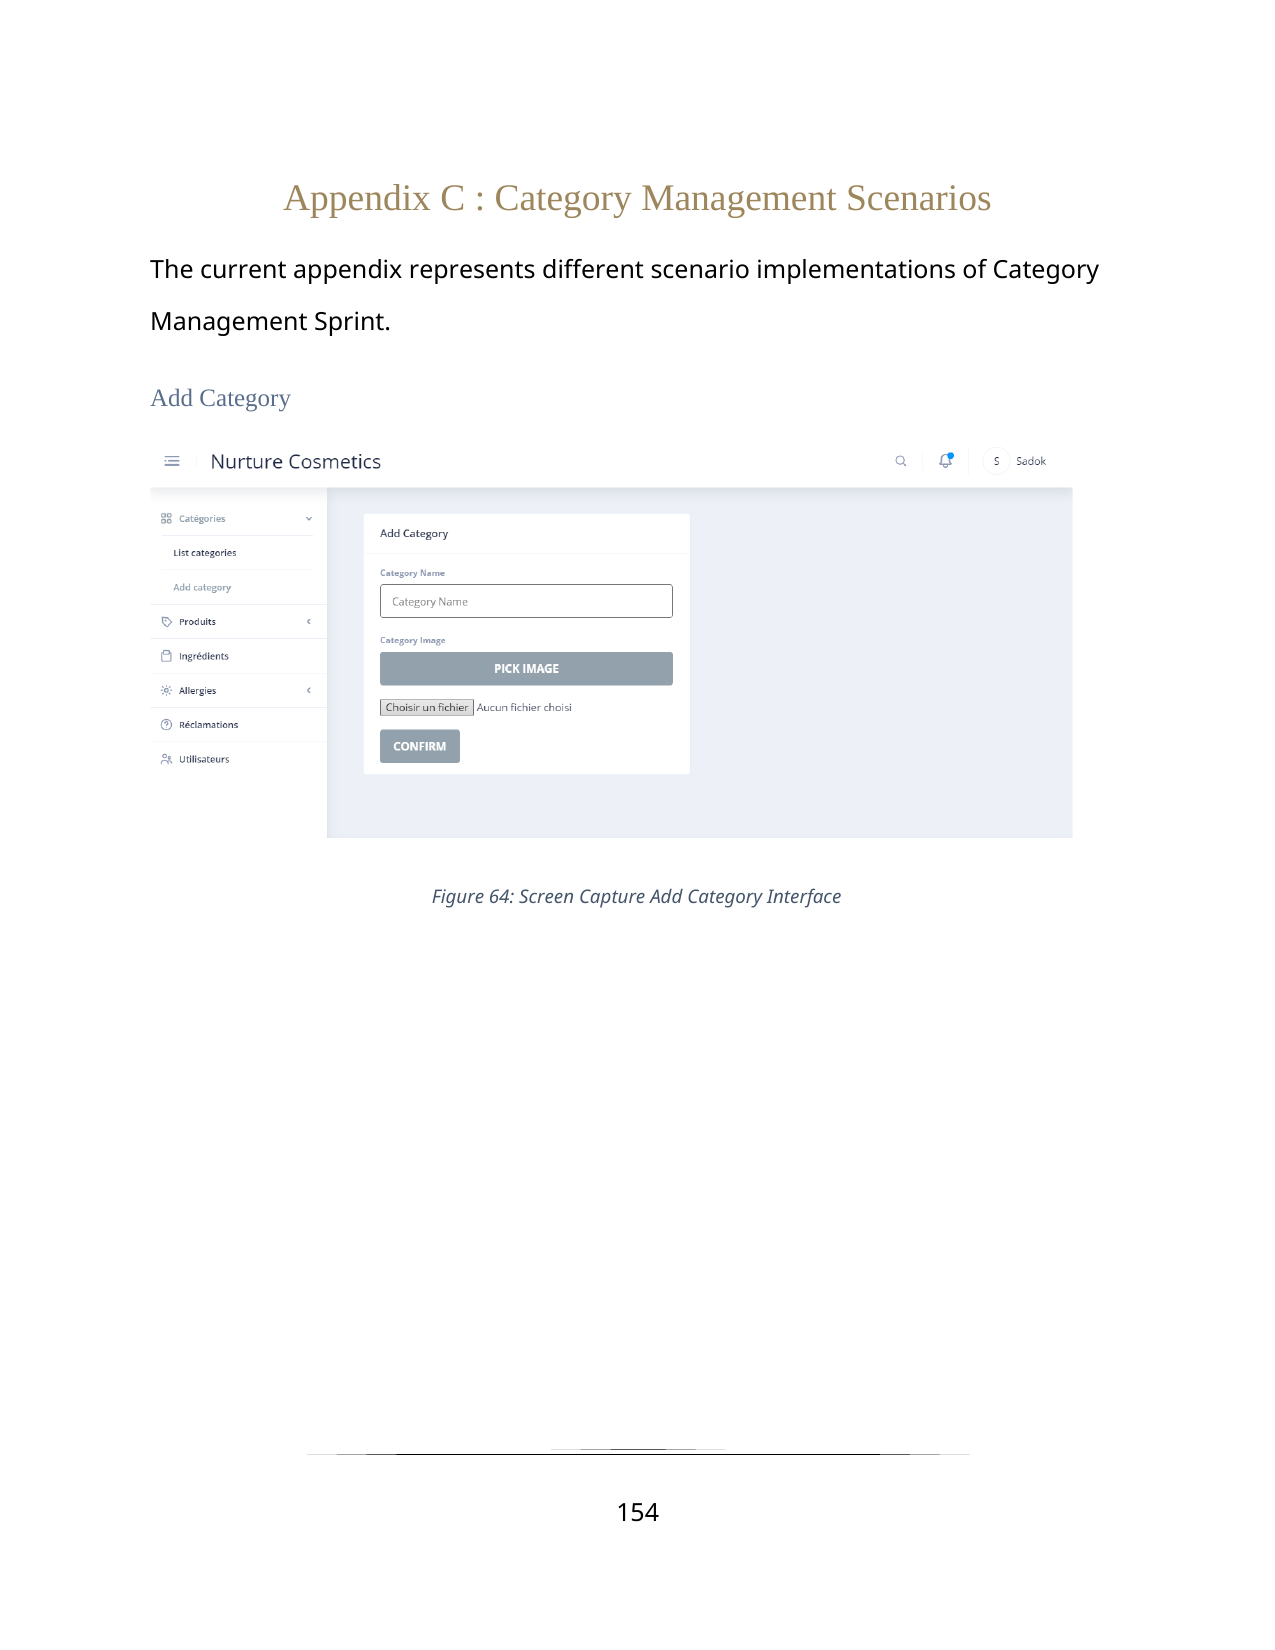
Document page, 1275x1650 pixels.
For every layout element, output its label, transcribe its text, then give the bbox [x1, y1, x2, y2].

subtitle Appendix C : Category Management Scenarios [150, 175, 1125, 218]
picture [150, 439, 1073, 838]
text Figure 64: Screen Capture Add Category Interface [150, 883, 1125, 909]
text The current appendix represents different scenario implementations of Category Management Sprint. [150, 252, 1125, 337]
subtitle Add Category [150, 383, 1125, 412]
